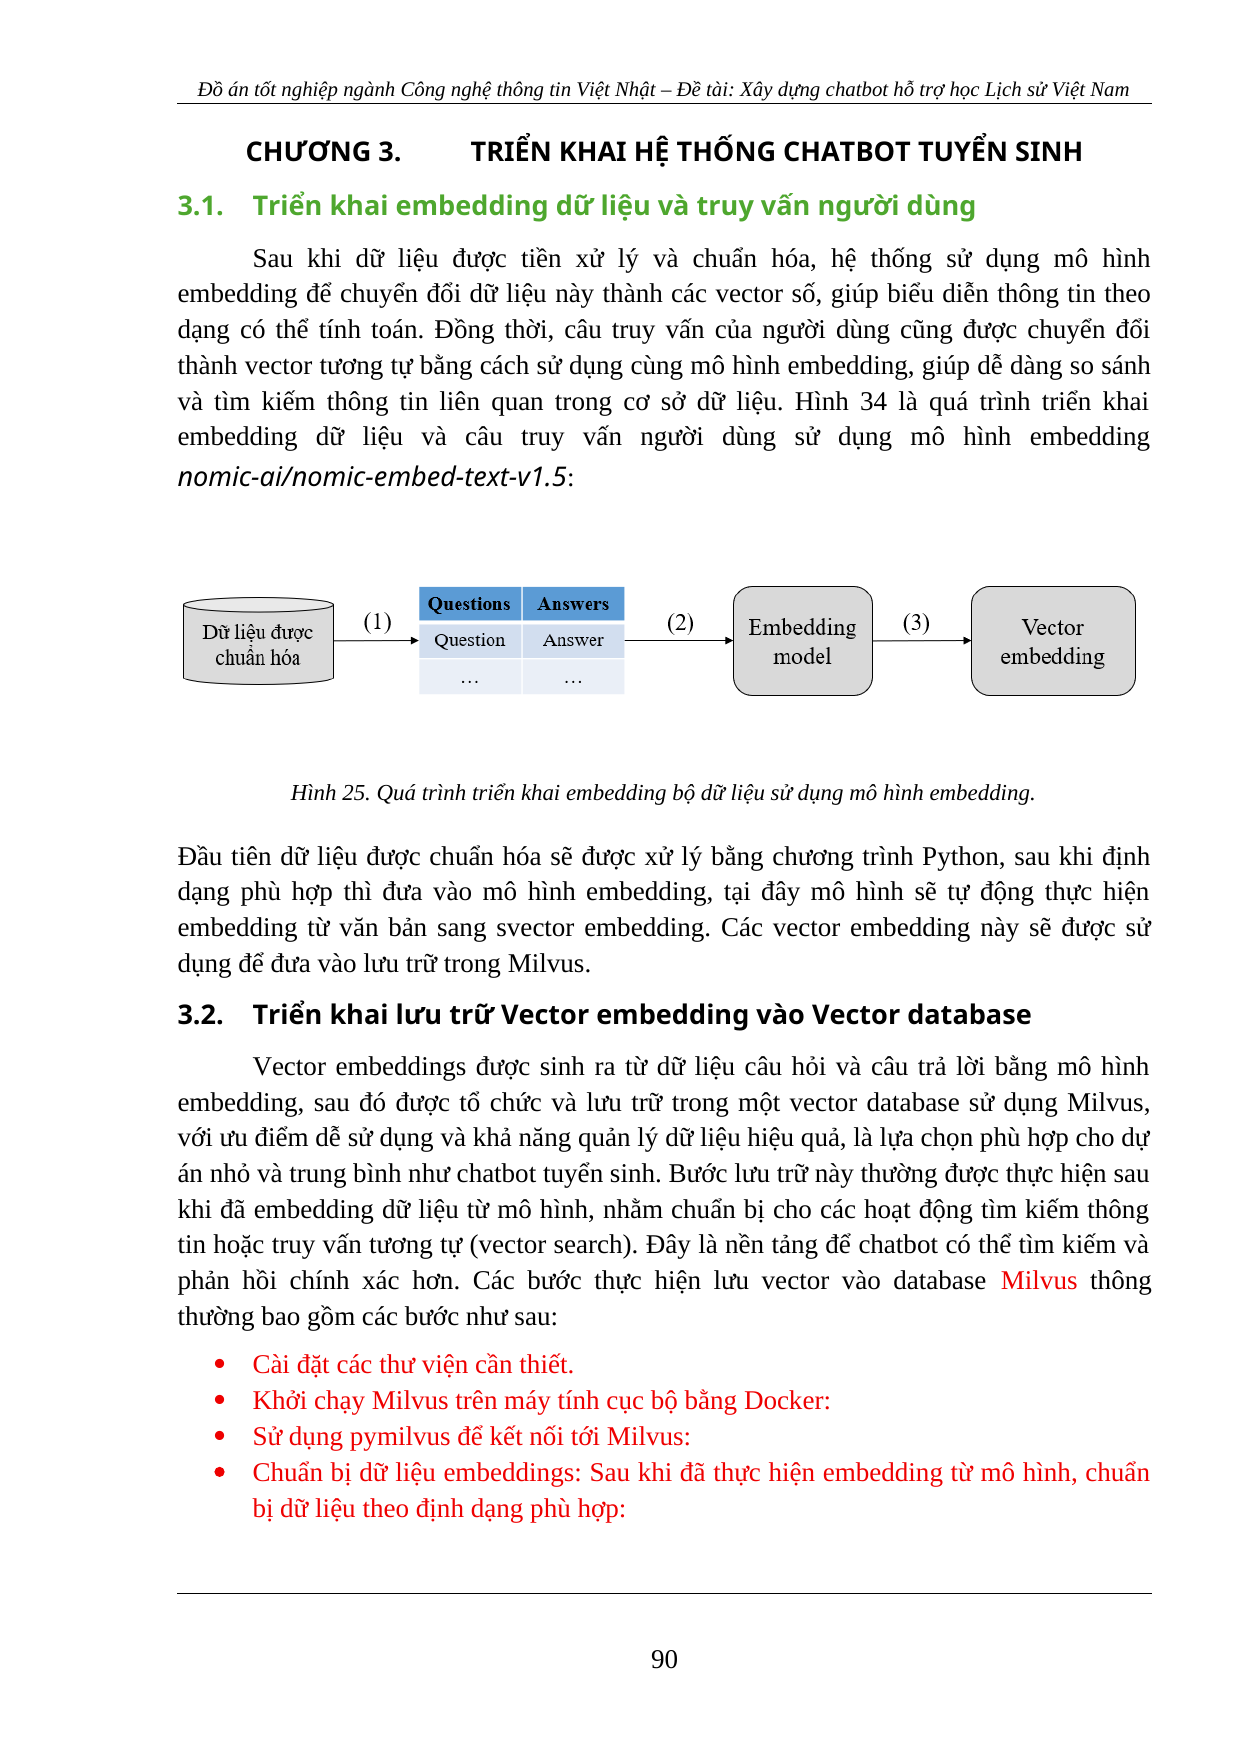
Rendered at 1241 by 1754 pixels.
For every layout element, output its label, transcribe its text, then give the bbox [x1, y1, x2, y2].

text Sau khi dữ liệu được tiền xử lý và chuẩn hóa, hệ thống sử dụng mô hình embedding để chuyển đổi dữ liệu này thành các vector số, giúp biểu diễn thông tin theo dạng có thể tính toán. Đồng thời, câu truy vấn của người dùng cũng được chuyển đổi thành vector tương tự bằng cách sử dụng cùng mô hình embedding, giúp dễ dàng so sánh và tìm kiếm thông tin liên quan trong cơ sở dữ liệu. Hình 34 là quá trình triển khai embedding dữ liệu và câu truy vấn người dùng sử dụng mô hình embedding nomic-ai/nomic-embed-text-v1.5: [177, 242, 1152, 494]
subtitle Triển khai embedding dữ liệu và truy vấn người dùng [177, 187, 1152, 224]
subtitle TRIỂN KHAI HỆ THỐNG CHATBOT TUYỂN SINH [177, 132, 1152, 169]
list Sử dụng pymilvus để kết nối tới Milvus: [215, 1420, 1152, 1451]
list Cài đặt các thư viện cần thiết. [215, 1348, 1152, 1379]
list Khởi chạy Milvus trên máy tính cục bộ bằng Docker: [215, 1384, 1152, 1416]
list Chuẩn bị dữ liệu embeddings: Sau khi đã thực hiện embedding từ mô hình, chuẩn bị dữ liệu theo định dạng phù hợp: [215, 1456, 1152, 1523]
text Vector embeddings được sinh ra từ dữ liệu câu hỏi và câu trả lời bằng mô hình embedding, sau đó được tổ chức và lưu trữ trong một vector database sử dụng Milvus, với ưu điểm dễ sử dụng và khả năng quản lý dữ liệu hiệu quả, là lựa chọn phù hợp cho dự án nhỏ và trung bình như chatbot tuyển sinh. Bước lưu trữ này thường được thực hiện sau khi đã embedding dữ liệu từ mô hình, nhằm chuẩn bị cho các hoạt động tìm kiếm thông tin hoặc truy vấn tương tự (vector search). Đây là nền tảng để chatbot có thể tìm kiếm và phản hồi chính xác hơn. Các bước thực hiện lưu vector vào database Milvus thông thường bao gồm các bước như sau: [177, 1050, 1152, 1331]
picture [177, 512, 1151, 763]
subtitle Triển khai lưu trữ Vector embedding vào Vector database [177, 995, 1152, 1032]
text Đầu tiên dữ liệu được chuẩn hóa sẽ được xử lý bằng chương trình Python, sau khi định dạng phù hợp thì đưa vào mô hình embedding, tại đây mô hình sẽ tự động thực hiện embedding từ văn bản sang svector embedding. Các vector embedding này sẽ được sử dụng để đưa vào lưu trữ trong Milvus. [177, 840, 1152, 978]
